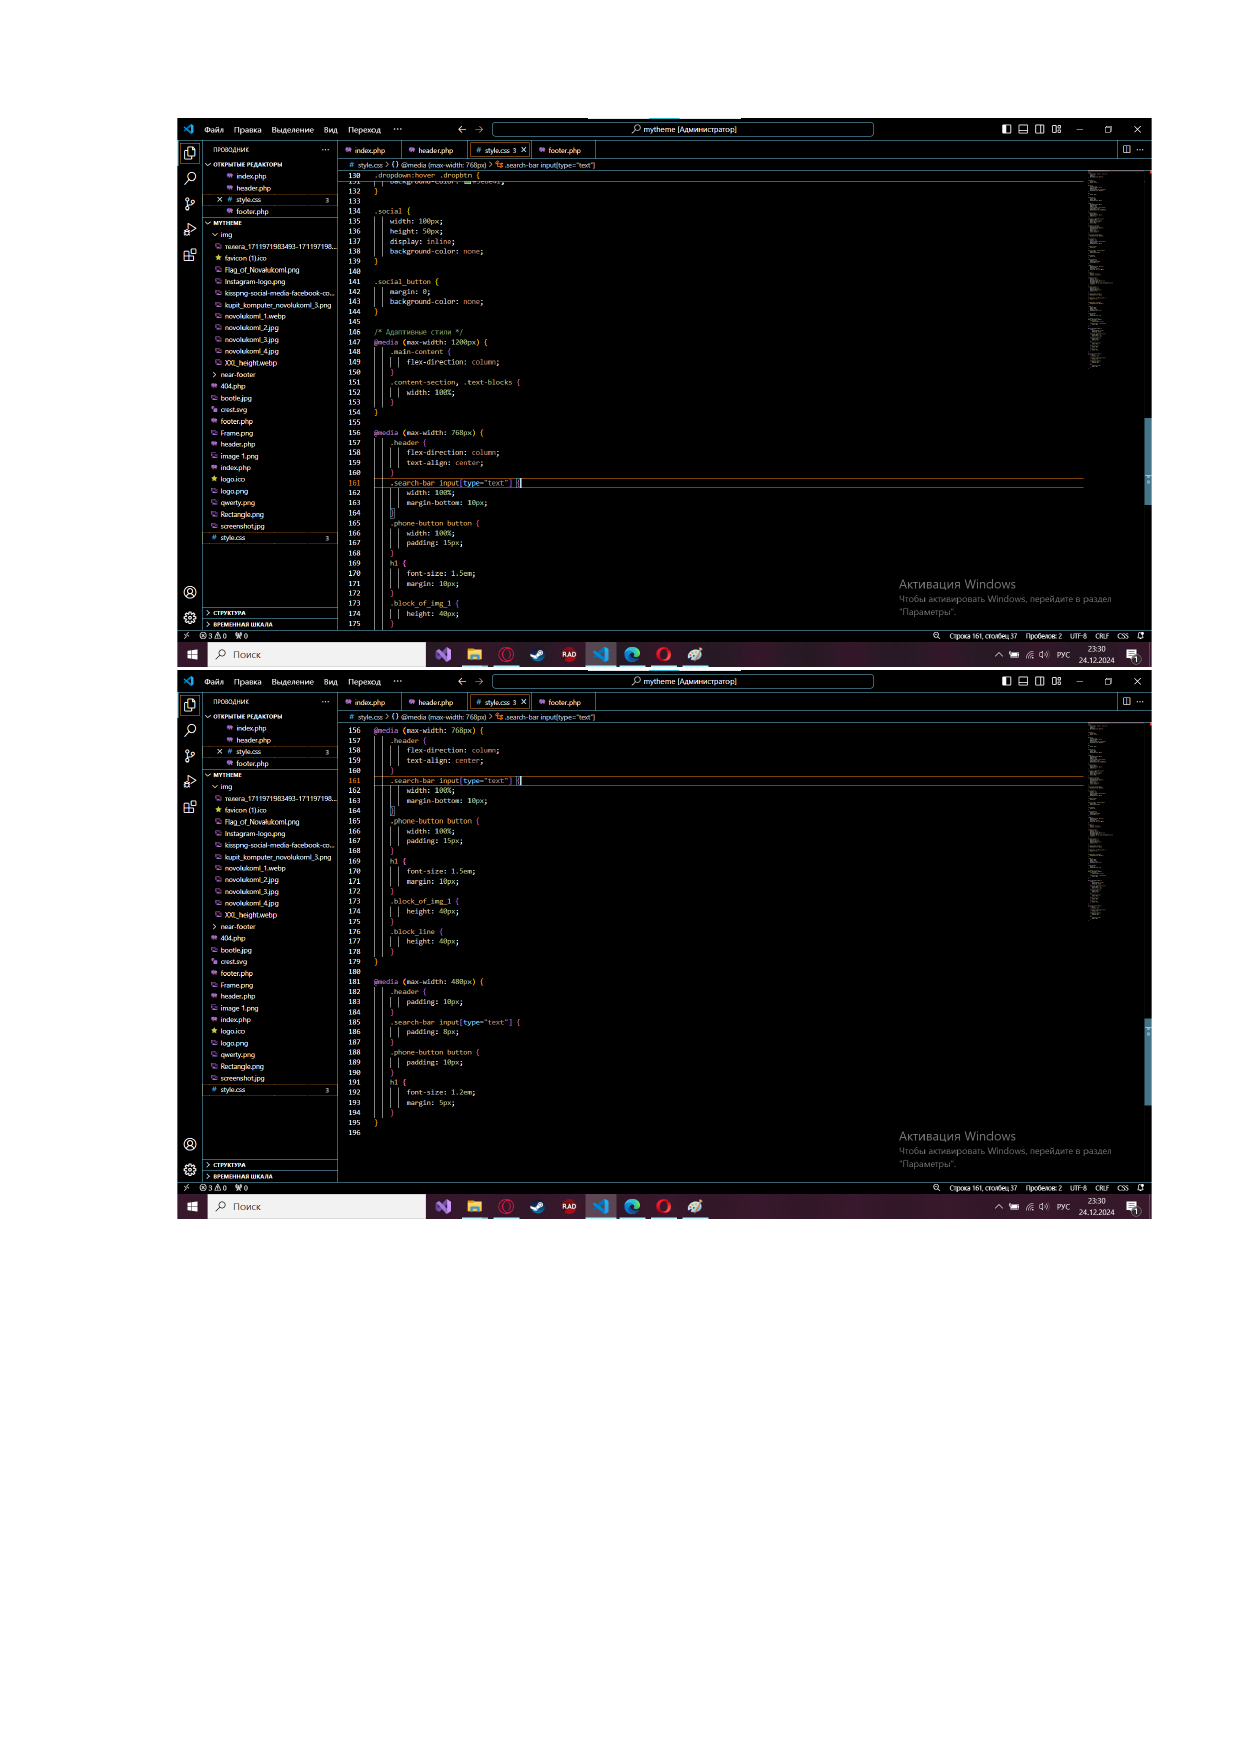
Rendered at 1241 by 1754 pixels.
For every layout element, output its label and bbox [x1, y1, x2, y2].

picture [177, 118, 1152, 667]
picture [177, 670, 1152, 1219]
